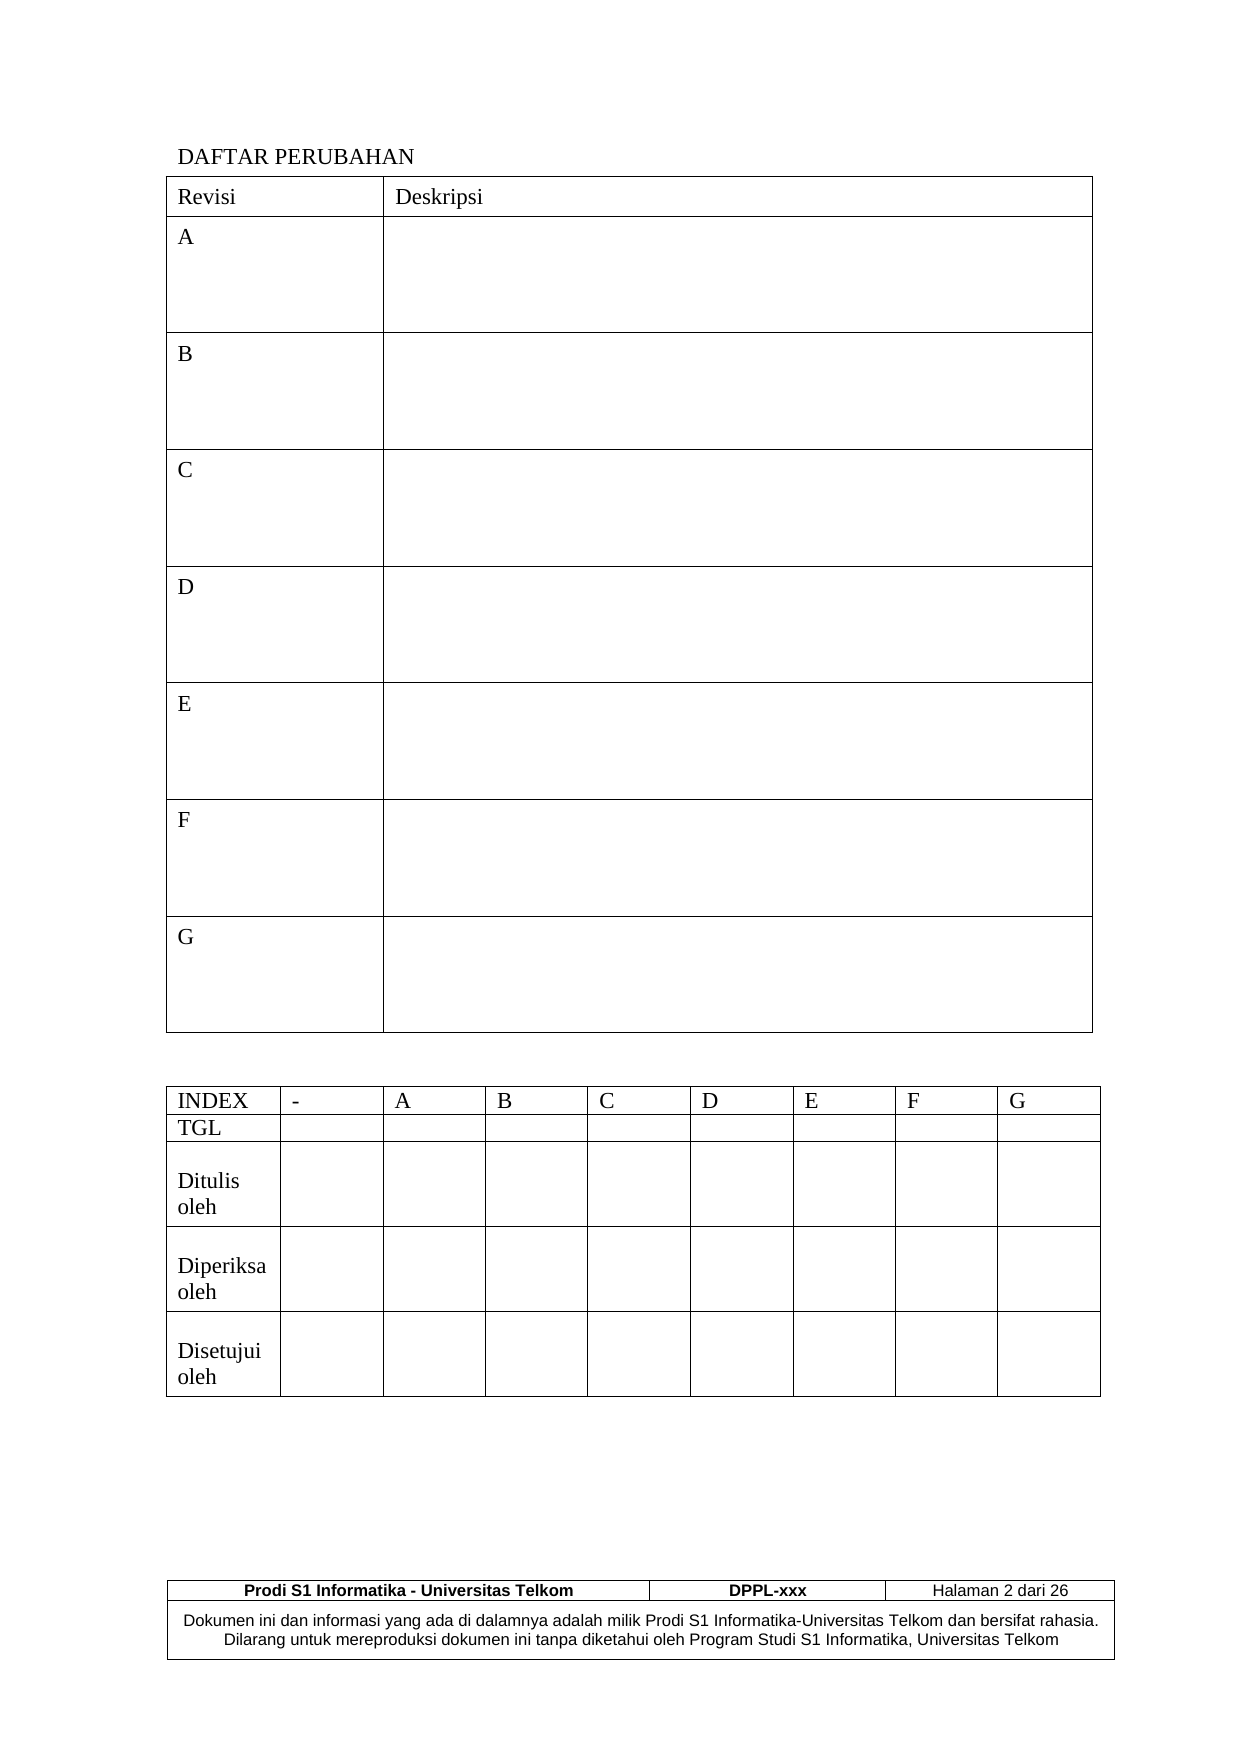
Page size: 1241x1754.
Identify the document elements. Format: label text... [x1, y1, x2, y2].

table_cell G [167, 917, 383, 1032]
table_cell [691, 1227, 793, 1311]
table_cell [896, 1312, 997, 1396]
table_cell [281, 1227, 383, 1311]
table_cell [384, 1142, 485, 1226]
table_cell B [167, 333, 383, 449]
table_cell F [167, 800, 383, 916]
table_cell [896, 1227, 997, 1311]
table_cell [281, 1115, 383, 1141]
table_cell E [167, 683, 383, 799]
table_header F [896, 1087, 997, 1113]
table_cell A [167, 217, 383, 332]
table_cell [486, 1142, 587, 1226]
table_cell [384, 1312, 485, 1396]
table_header INDEX [167, 1087, 280, 1113]
table_cell TGL [167, 1115, 280, 1141]
table_header E [794, 1087, 895, 1113]
table_cell [384, 800, 1092, 916]
table_cell [588, 1312, 690, 1396]
table_cell [384, 217, 1092, 332]
table_cell [384, 1227, 485, 1311]
table_cell [794, 1227, 895, 1311]
table_cell [998, 1312, 1100, 1396]
table_cell [998, 1227, 1100, 1311]
table_cell [384, 683, 1092, 799]
table_header Deskripsi [384, 177, 1092, 216]
table_cell [794, 1142, 895, 1226]
table_header C [588, 1087, 690, 1113]
table_cell [486, 1312, 587, 1396]
table_cell Ditulis oleh [167, 1142, 280, 1226]
table_header G [998, 1087, 1100, 1113]
table_cell C [167, 450, 383, 566]
table_cell Diperiksa oleh [167, 1227, 280, 1311]
table_cell D [167, 567, 383, 682]
table_cell [486, 1227, 587, 1311]
table_cell [281, 1312, 383, 1396]
table_cell [998, 1142, 1100, 1226]
title DAFTAR PERUBAHAN [177, 143, 1122, 169]
table_header - [281, 1087, 383, 1113]
table_cell [896, 1115, 997, 1141]
table_cell [691, 1312, 793, 1396]
table_header Revisi [167, 177, 383, 216]
table_cell [486, 1115, 587, 1141]
table_cell [281, 1142, 383, 1226]
table_header A [384, 1087, 485, 1113]
table_cell Disetujui oleh [167, 1312, 280, 1396]
table_header D [691, 1087, 793, 1113]
table_cell [384, 567, 1092, 682]
table_cell [588, 1227, 690, 1311]
table_cell [691, 1115, 793, 1141]
table_cell [384, 1115, 485, 1141]
table_cell [691, 1142, 793, 1226]
table_cell [384, 333, 1092, 449]
table_cell [896, 1142, 997, 1226]
table_cell [794, 1115, 895, 1141]
table_cell [588, 1115, 690, 1141]
table_cell [588, 1142, 690, 1226]
table_cell [794, 1312, 895, 1396]
table_cell [384, 917, 1092, 1032]
table_header B [486, 1087, 587, 1113]
table_cell [384, 450, 1092, 566]
table_cell [998, 1115, 1100, 1141]
